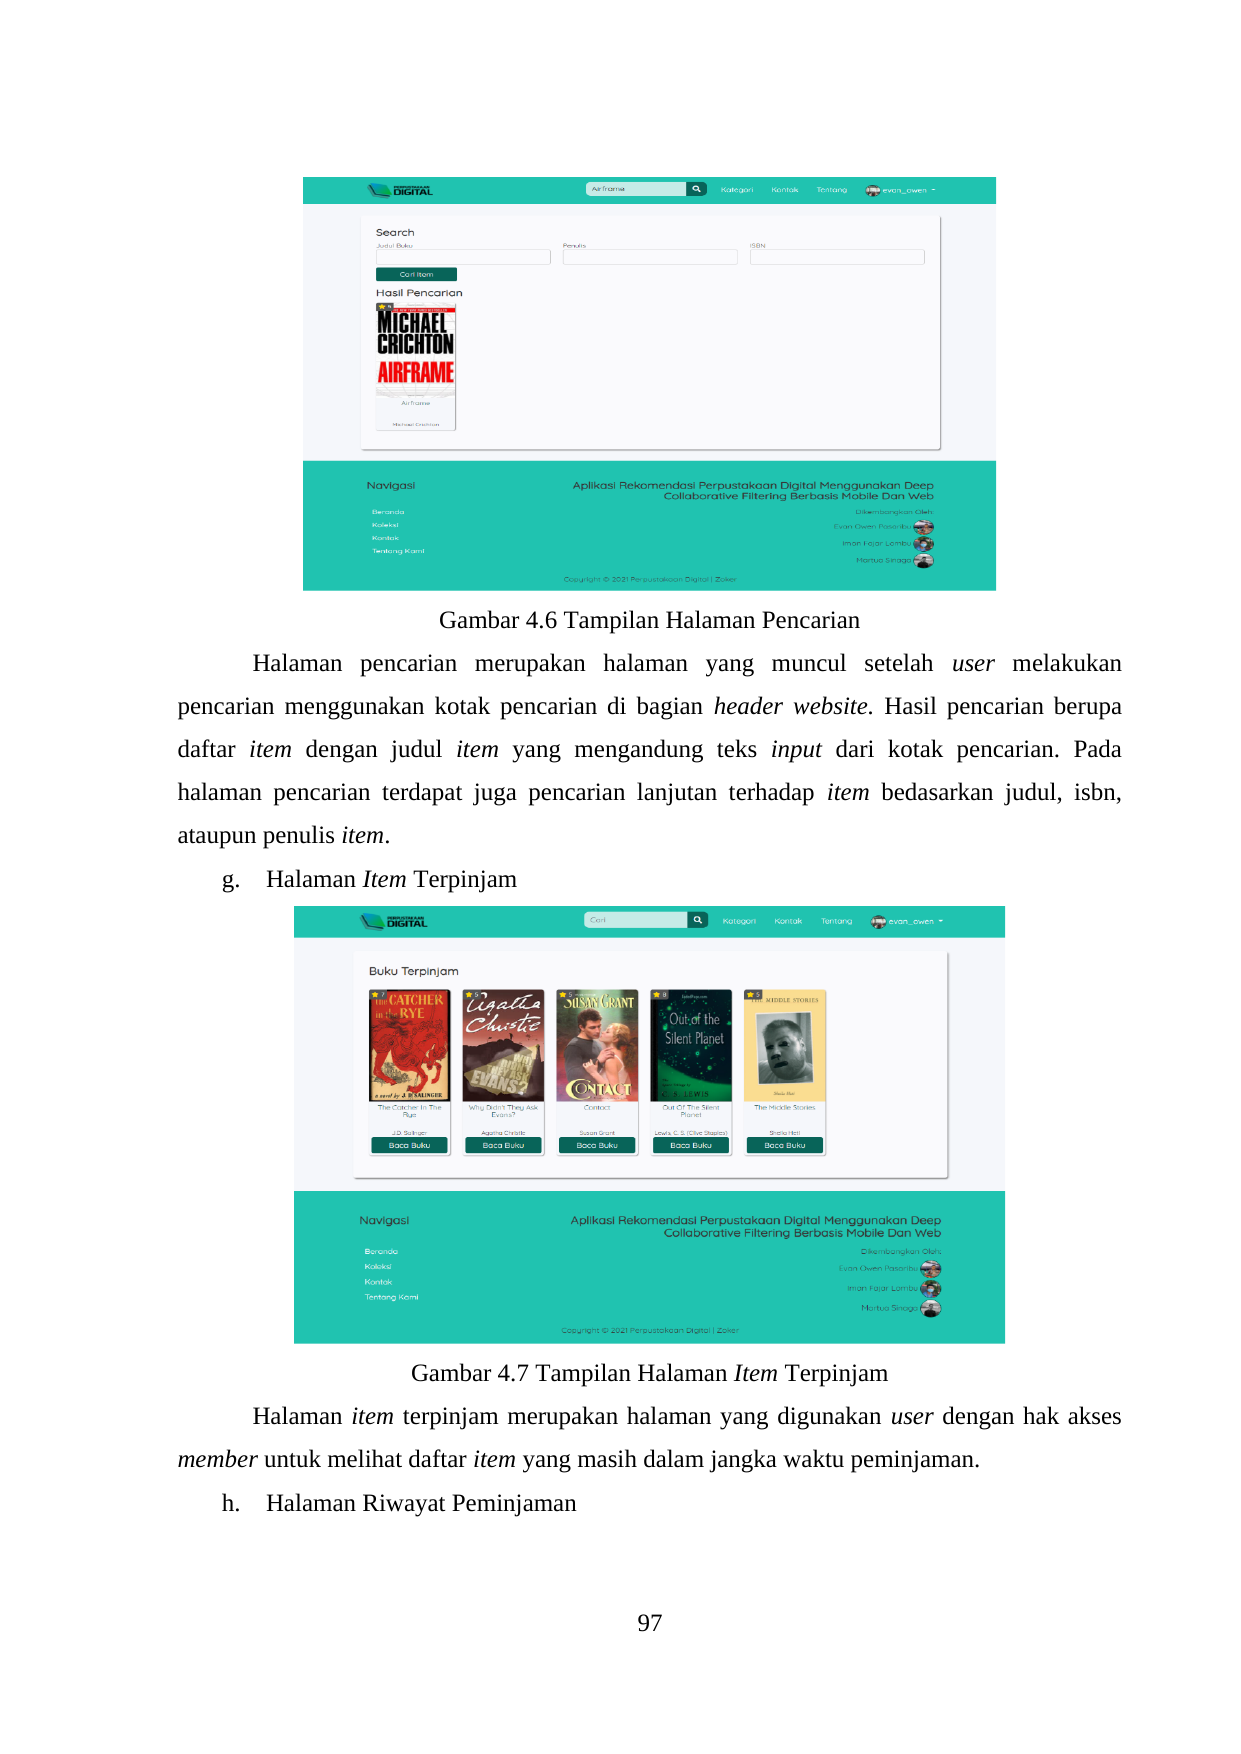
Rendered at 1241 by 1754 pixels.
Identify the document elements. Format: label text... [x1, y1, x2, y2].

list Halaman Item Terpinjam [222, 864, 1122, 892]
list Halaman Riwayat Peminjaman [222, 1488, 1122, 1516]
picture [294, 906, 1006, 1344]
picture [303, 177, 997, 591]
text Halaman pencarian merupakan halaman yang muncul setelah user melakukan pencarian menggunakan kotak pencarian di bagian header website. Hasil pencarian berupa daftar item dengan judul item yang mengandung teks input dari kotak pencarian. Pada halaman pencarian terdapat juga pencarian lanjutan terhadap item bedasarkan judul, isbn, ataupun penulis item. [177, 648, 1122, 849]
text Halaman item terpinjam merupakan halaman yang digunakan user dengan hak akses member untuk melihat daftar item yang masih dalam jangka waktu peminjaman. [177, 1401, 1122, 1473]
